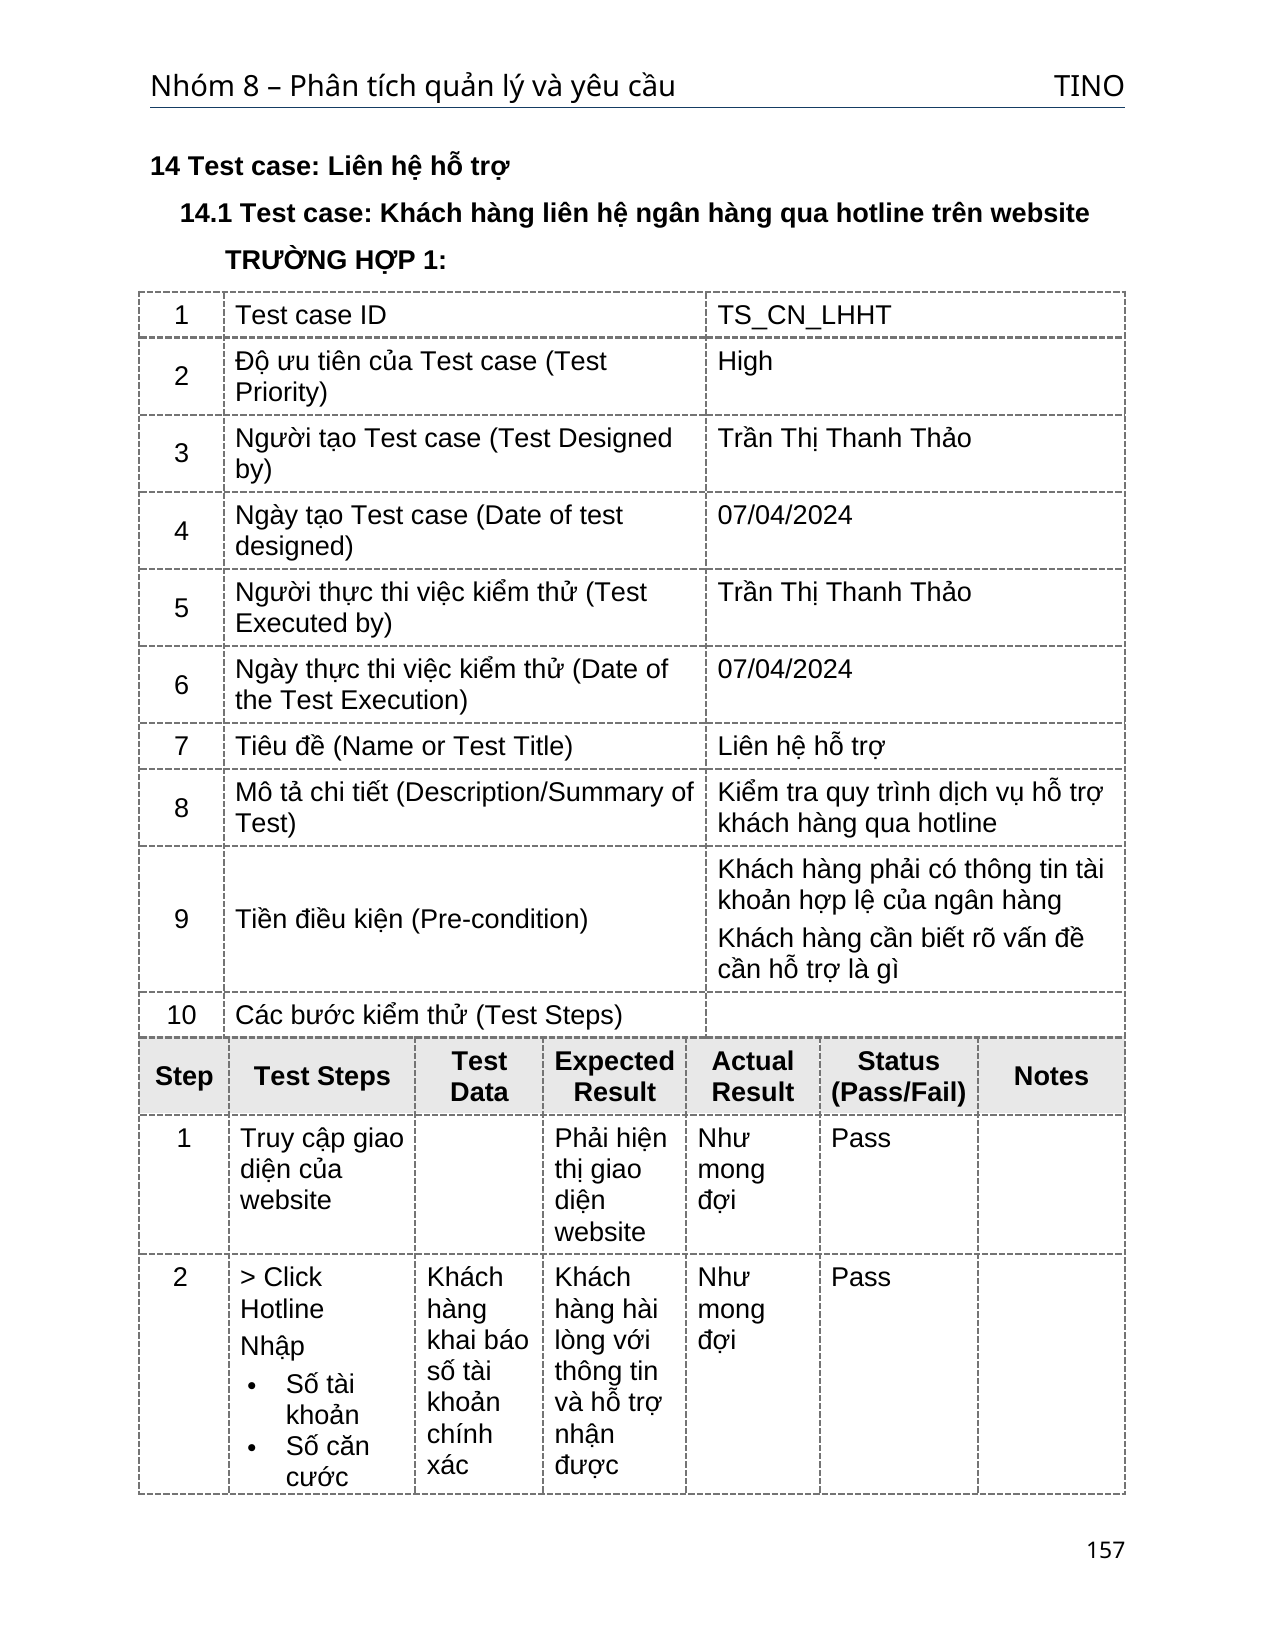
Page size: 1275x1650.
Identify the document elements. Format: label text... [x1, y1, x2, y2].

text 14 Test case: Liên hệ hỗ trợ [150, 150, 1125, 181]
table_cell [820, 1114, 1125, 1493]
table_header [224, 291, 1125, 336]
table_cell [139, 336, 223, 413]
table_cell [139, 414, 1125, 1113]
text TRƯỜNG HỢP 1: [150, 244, 1125, 275]
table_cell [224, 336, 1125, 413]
text 14.1 Test case: Khách hàng liên hệ ngân hàng qua hotline trên website [179, 197, 1125, 228]
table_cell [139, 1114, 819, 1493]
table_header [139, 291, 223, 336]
